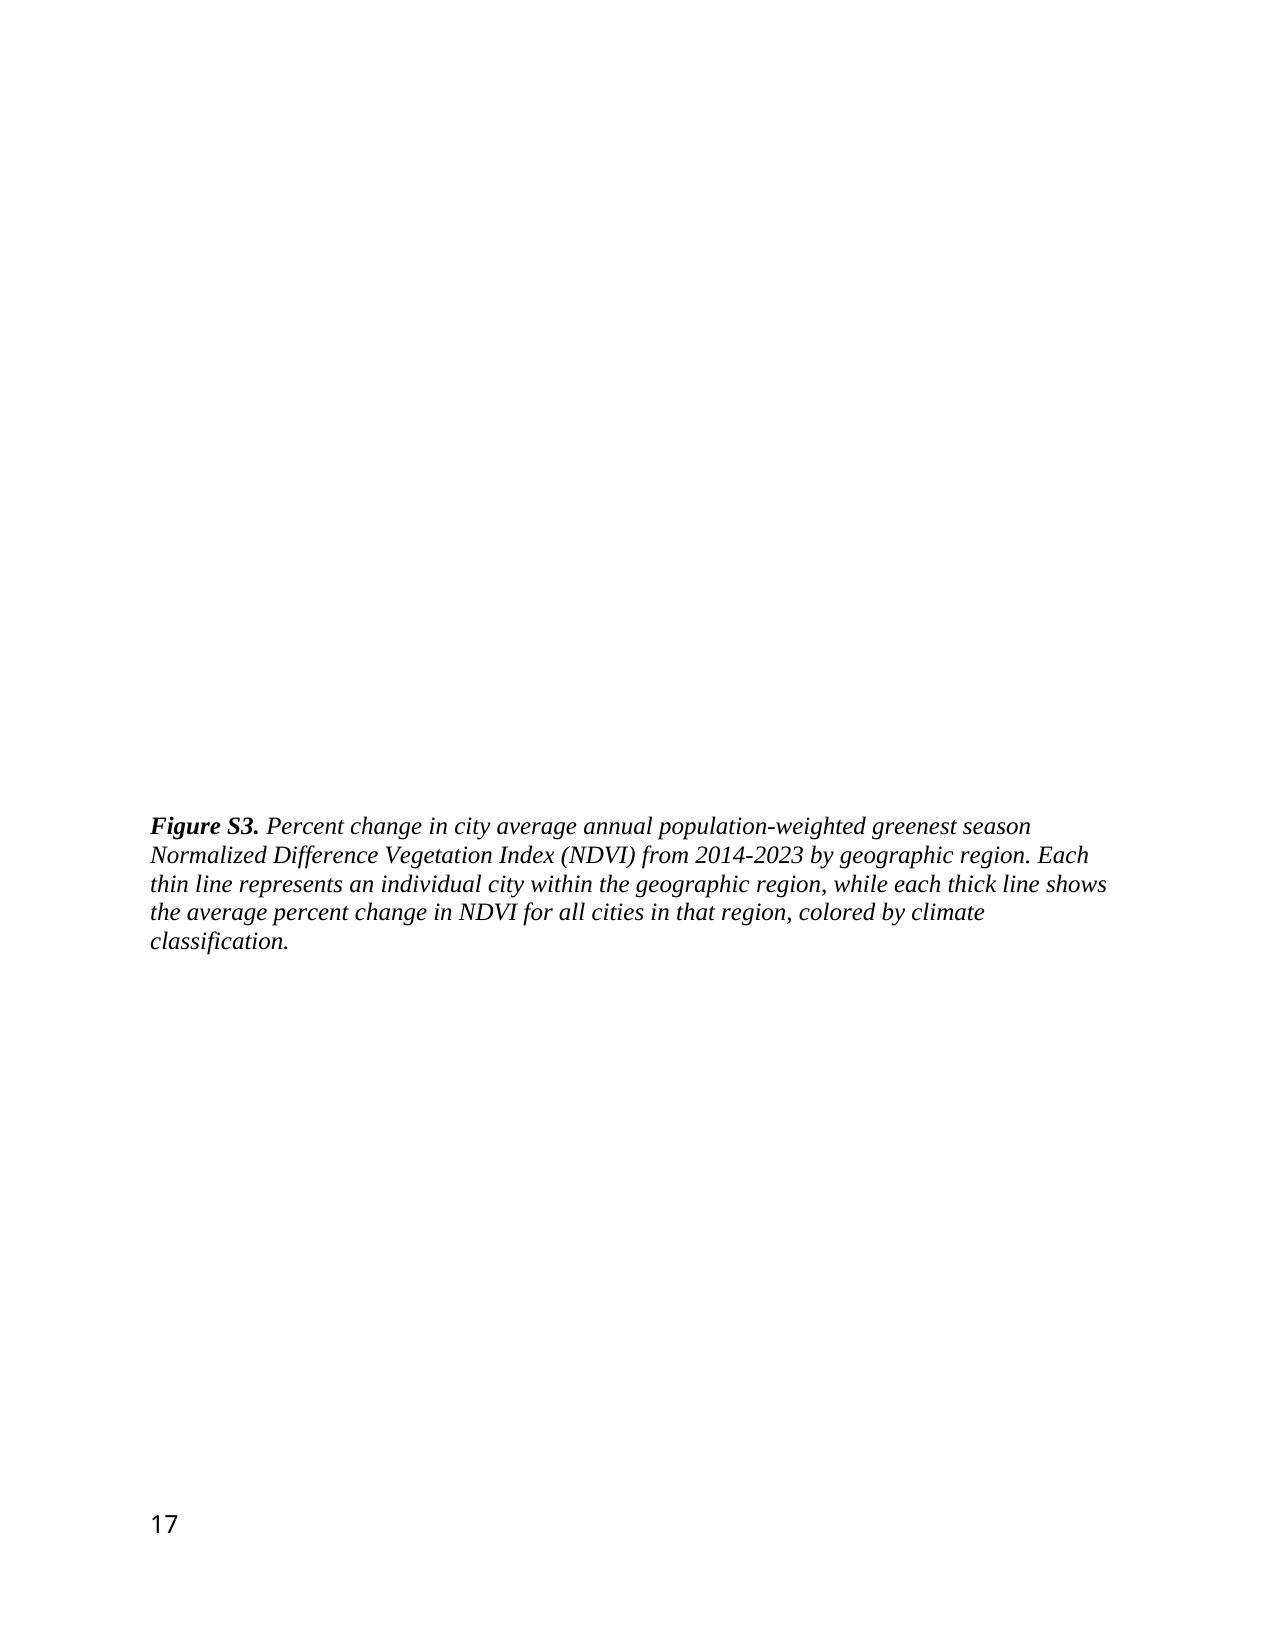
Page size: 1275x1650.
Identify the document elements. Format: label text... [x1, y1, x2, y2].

text Figure S3. Percent change in city average annual population-weighted greenest season Normalized Difference Vegetation Index (NDVI) from 2014-2023 by geographic region. Each thin line represents an individual city within the geographic region, while each thick line shows the average percent change in NDVI for all cities in that region, colored by climate classification. [150, 150, 1125, 955]
